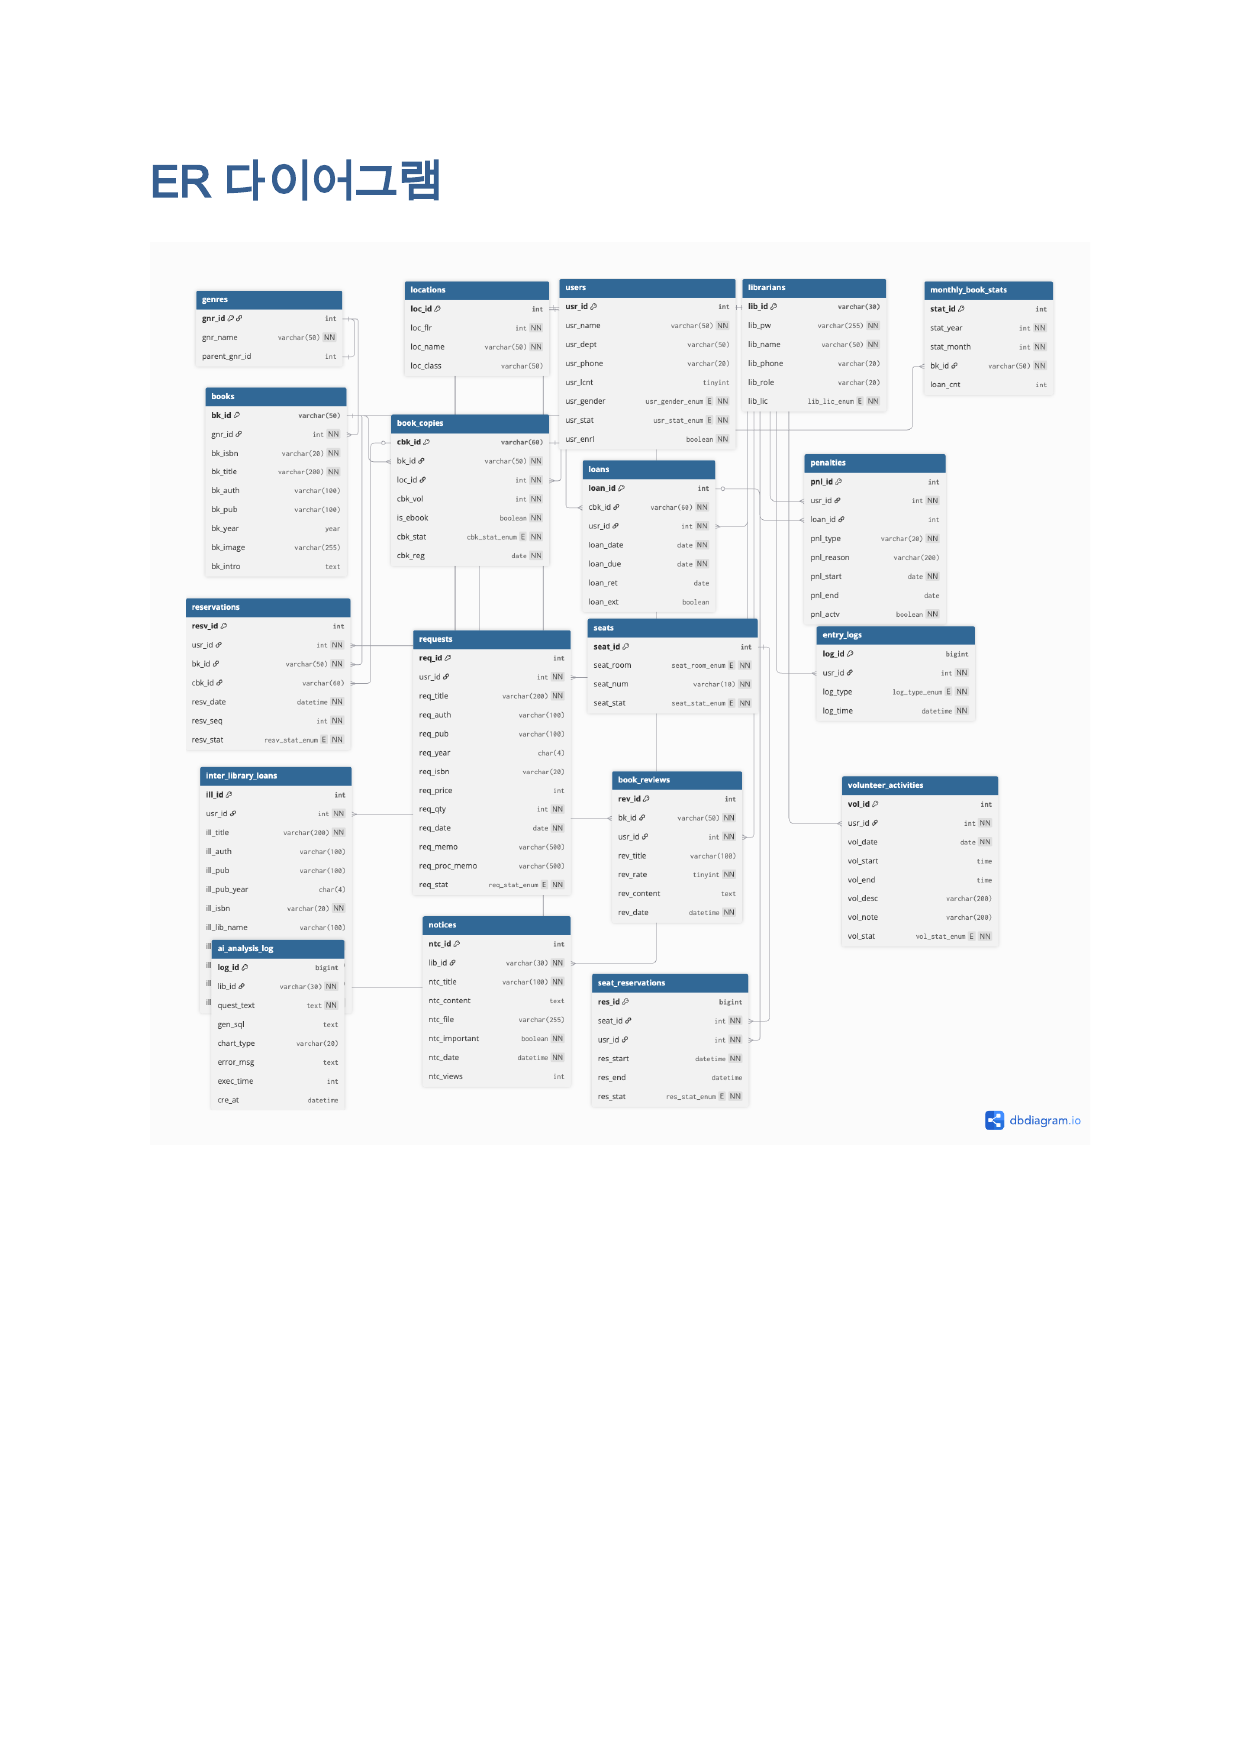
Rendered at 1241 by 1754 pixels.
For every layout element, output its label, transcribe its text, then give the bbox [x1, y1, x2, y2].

subtitle ER 다이어그램 [150, 150, 1090, 209]
picture [150, 242, 1091, 1145]
